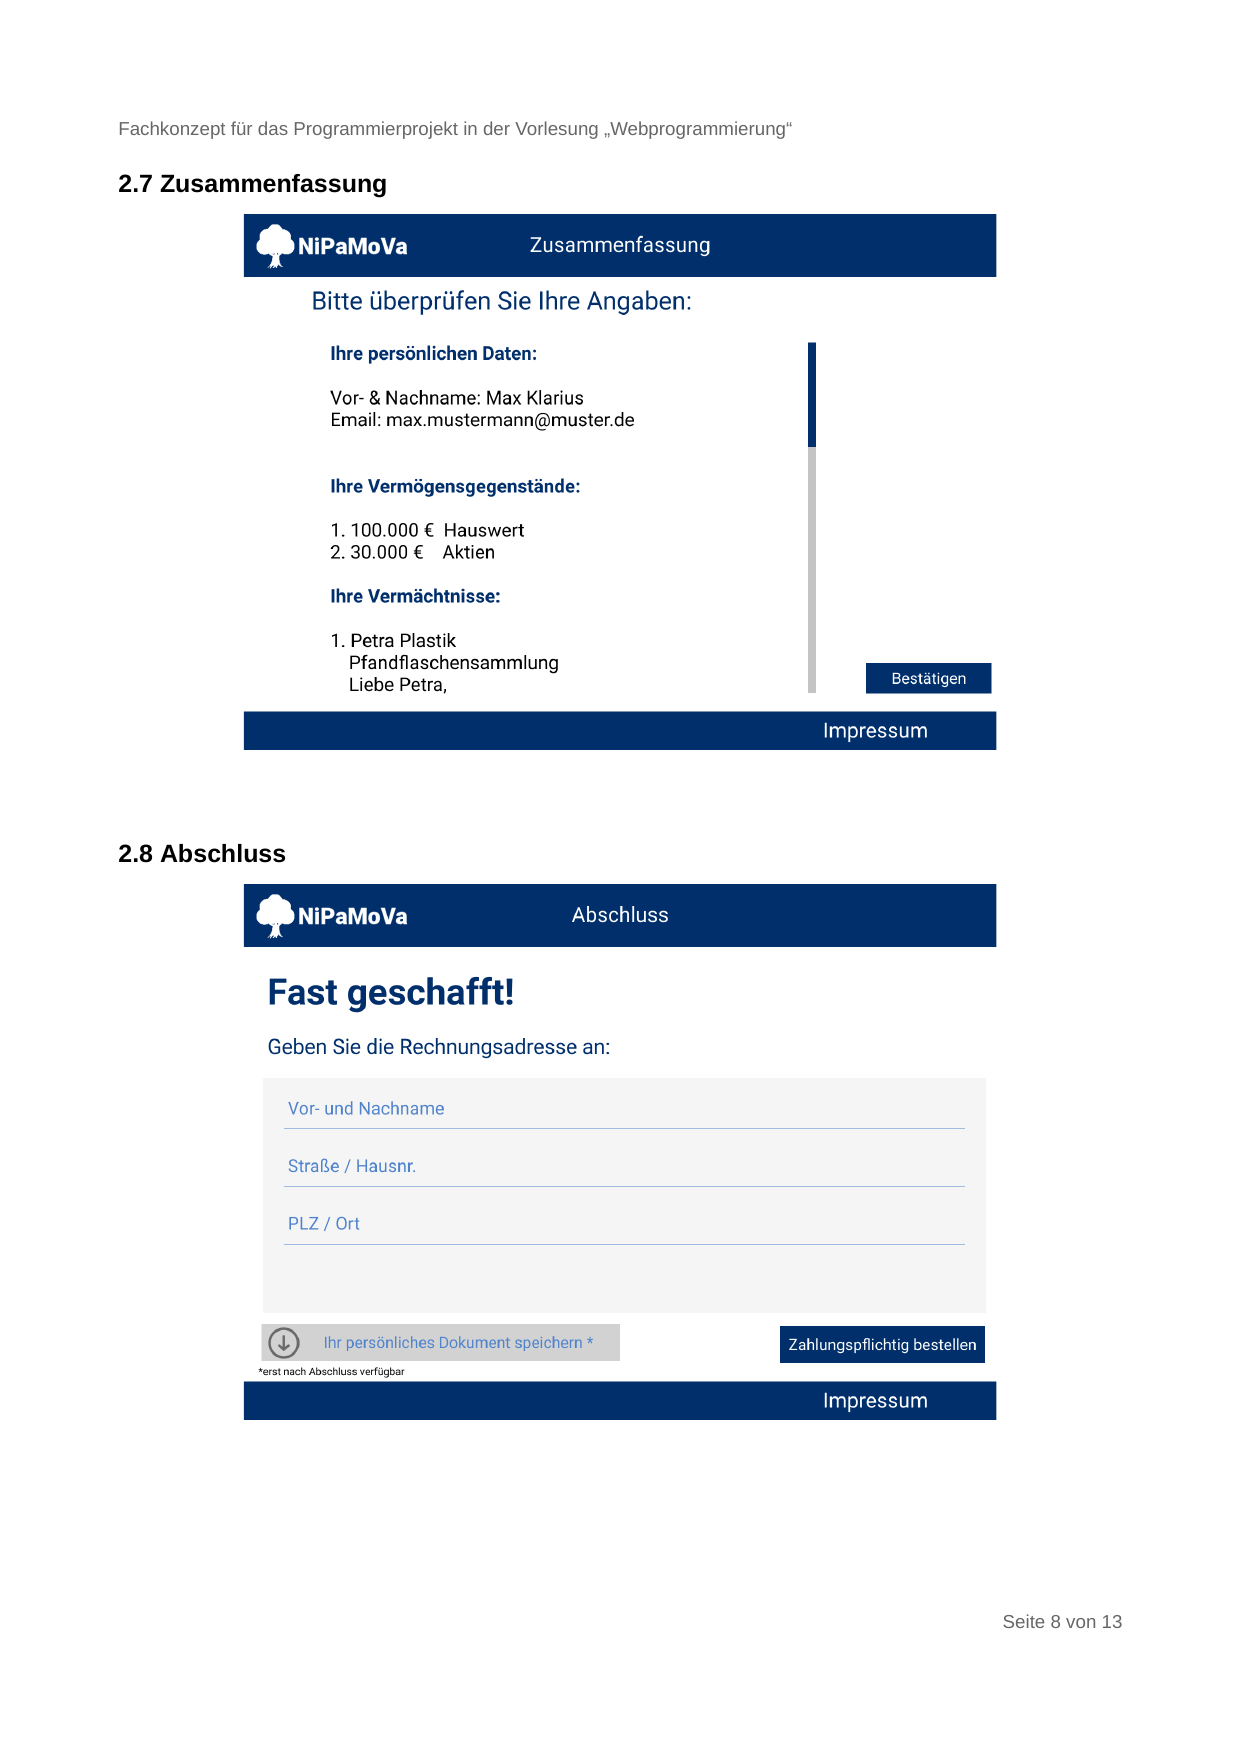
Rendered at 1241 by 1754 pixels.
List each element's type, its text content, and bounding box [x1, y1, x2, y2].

subtitle Abschluss [118, 839, 1122, 867]
picture [243, 214, 997, 750]
subtitle Zusammenfassung [118, 169, 1122, 198]
picture [243, 884, 997, 1420]
